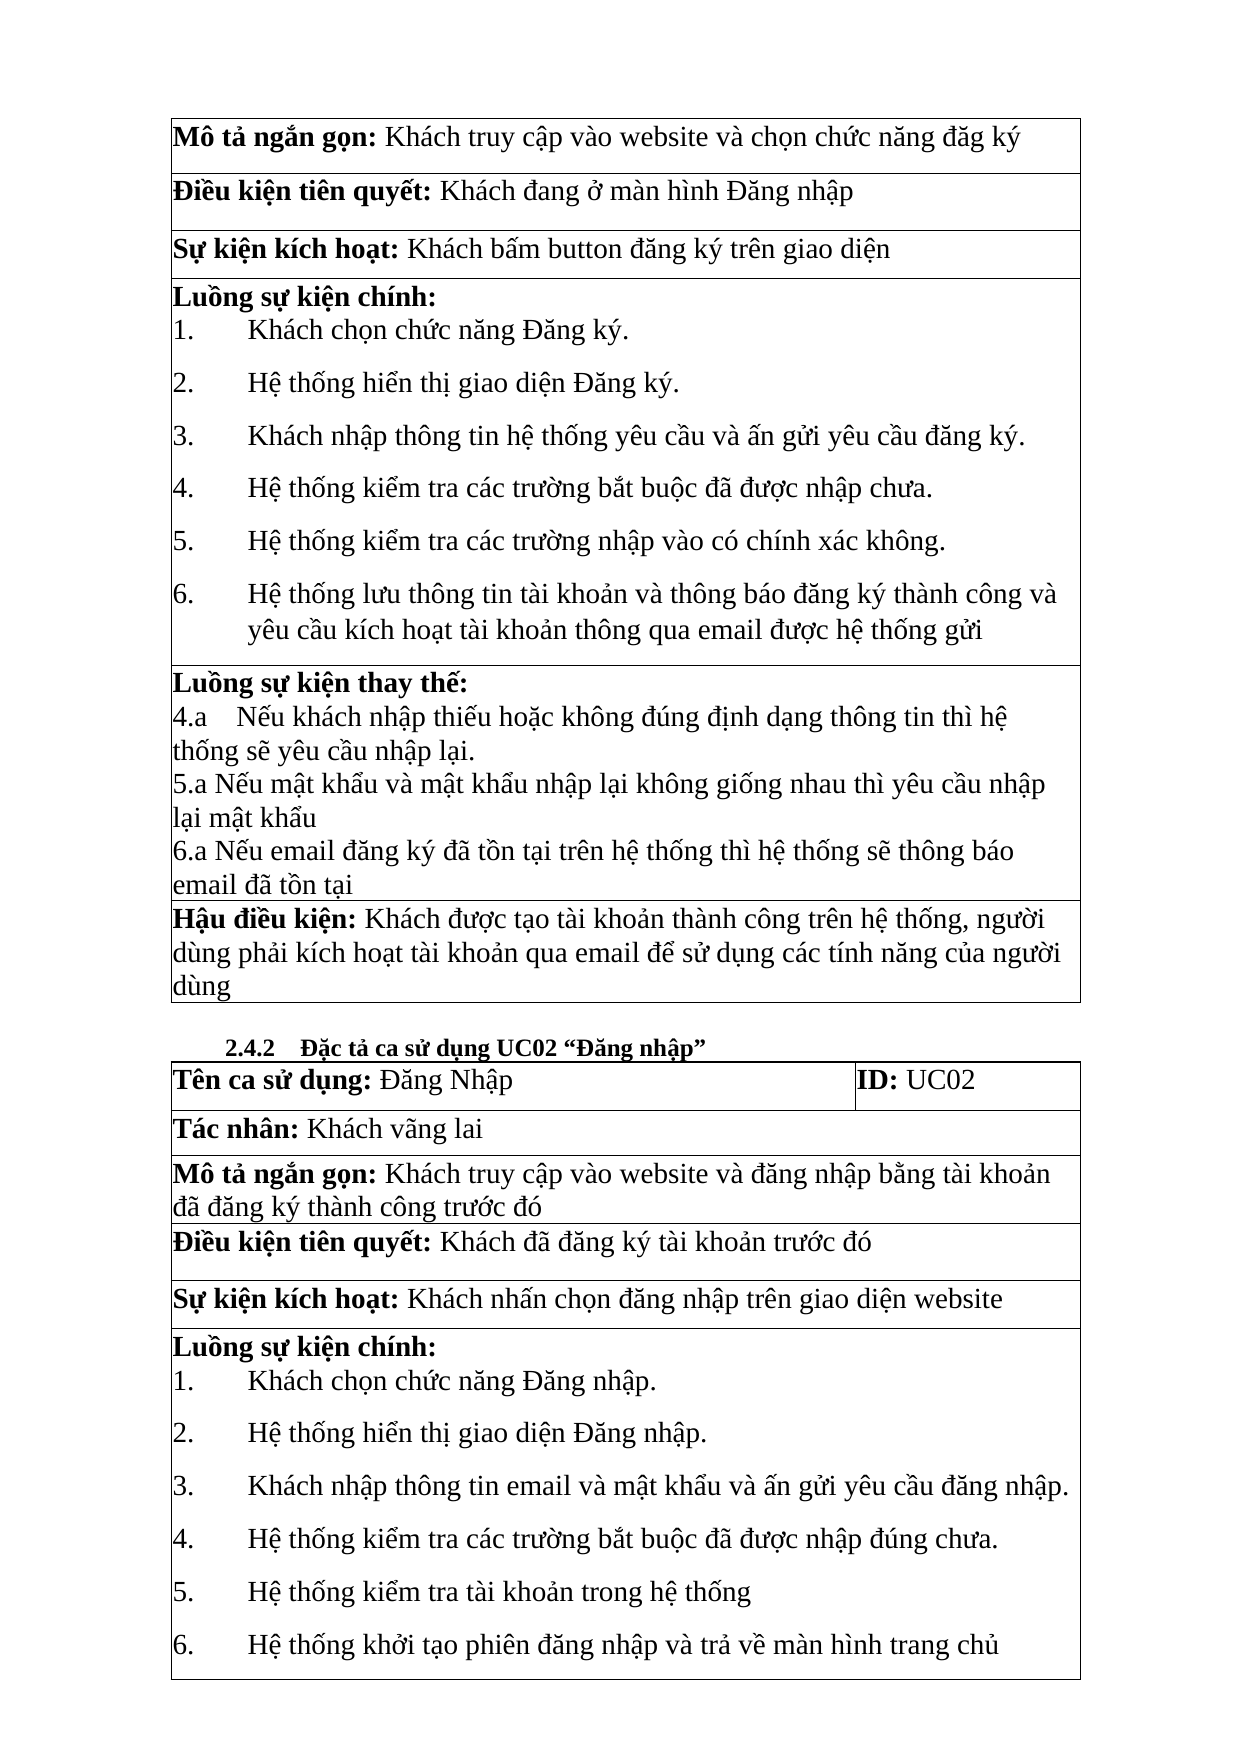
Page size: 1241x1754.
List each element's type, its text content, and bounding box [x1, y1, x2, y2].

table_cell Điều kiện tiên quyết: Khách đã đăng ký tài khoản trước đó [172, 1224, 1080, 1280]
table_header Tên ca sử dụng: Đăng Nhập [172, 1063, 855, 1110]
table_cell Mô tả ngắn gọn: Khách truy cập vào website và chọn chức năng đăg ký [172, 119, 1080, 172]
table_cell Hậu điều kiện: Khách được tạo tài khoản thành công trên hệ thống, người dùng phải kích hoạt tài khoản qua email để sử dụng các tính năng của người dùng [172, 901, 1080, 1002]
subtitle 2.4.2 Đặc tả ca sử dụng UC02 “Đăng nhập” [225, 1033, 1094, 1061]
table_cell Mô tả ngắn gọn: Khách truy cập vào website và đăng nhập bằng tài khoản đã đăng ký thành công trước đó [172, 1156, 1080, 1223]
table_cell Điều kiện tiên quyết: Khách đang ở màn hình Đăng nhập [172, 174, 1080, 230]
table_cell Luồng sự kiện chính: Khách chọn chức năng Đăng nhập. Hệ thống hiển thị giao diện Đăng nhập. Khách nhập thông tin email và mật khẩu và ấn gửi yêu cầu đăng nhập. Hệ thống kiểm tra các trường bắt buộc đã được nhập đúng chưa. Hệ thống kiểm tra tài khoản trong hệ thống Hệ thống khởi tạo phiên đăng nhập và trả về màn hình trang chủ [172, 1329, 1080, 1679]
table_cell Luồng sự kiện thay thế: 4.a Nếu khách nhập thiếu hoặc không đúng định dạng thông tin thì hệ thống sẽ yêu cầu nhập lại. 5.a Nếu mật khẩu và mật khẩu nhập lại không giống nhau thì yêu cầu nhập lại mật khẩu 6.a Nếu email đăng ký đã tồn tại trên hệ thống thì hệ thống sẽ thông báo email đã tồn tại [172, 666, 1080, 900]
table_cell Tác nhân: Khách vãng lai [172, 1111, 1080, 1155]
table_header ID: UC02 [856, 1063, 1080, 1110]
table_cell Luồng sự kiện chính: Khách chọn chức năng Đăng ký. Hệ thống hiển thị giao diện Đăng ký. Khách nhập thông tin hệ thống yêu cầu và ấn gửi yêu cầu đăng ký. Hệ thống kiểm tra các trường bắt buộc đã được nhập chưa. Hệ thống kiểm tra các trường nhập vào có chính xác không. Hệ thống lưu thông tin tài khoản và thông báo đăng ký thành công và yêu cầu kích hoạt tài khoản thông qua email được hệ thống gửi [172, 279, 1080, 664]
table_cell Sự kiện kích hoạt: Khách nhấn chọn đăng nhập trên giao diện website [172, 1281, 1080, 1328]
table_cell Sự kiện kích hoạt: Khách bấm button đăng ký trên giao diện [172, 231, 1080, 278]
